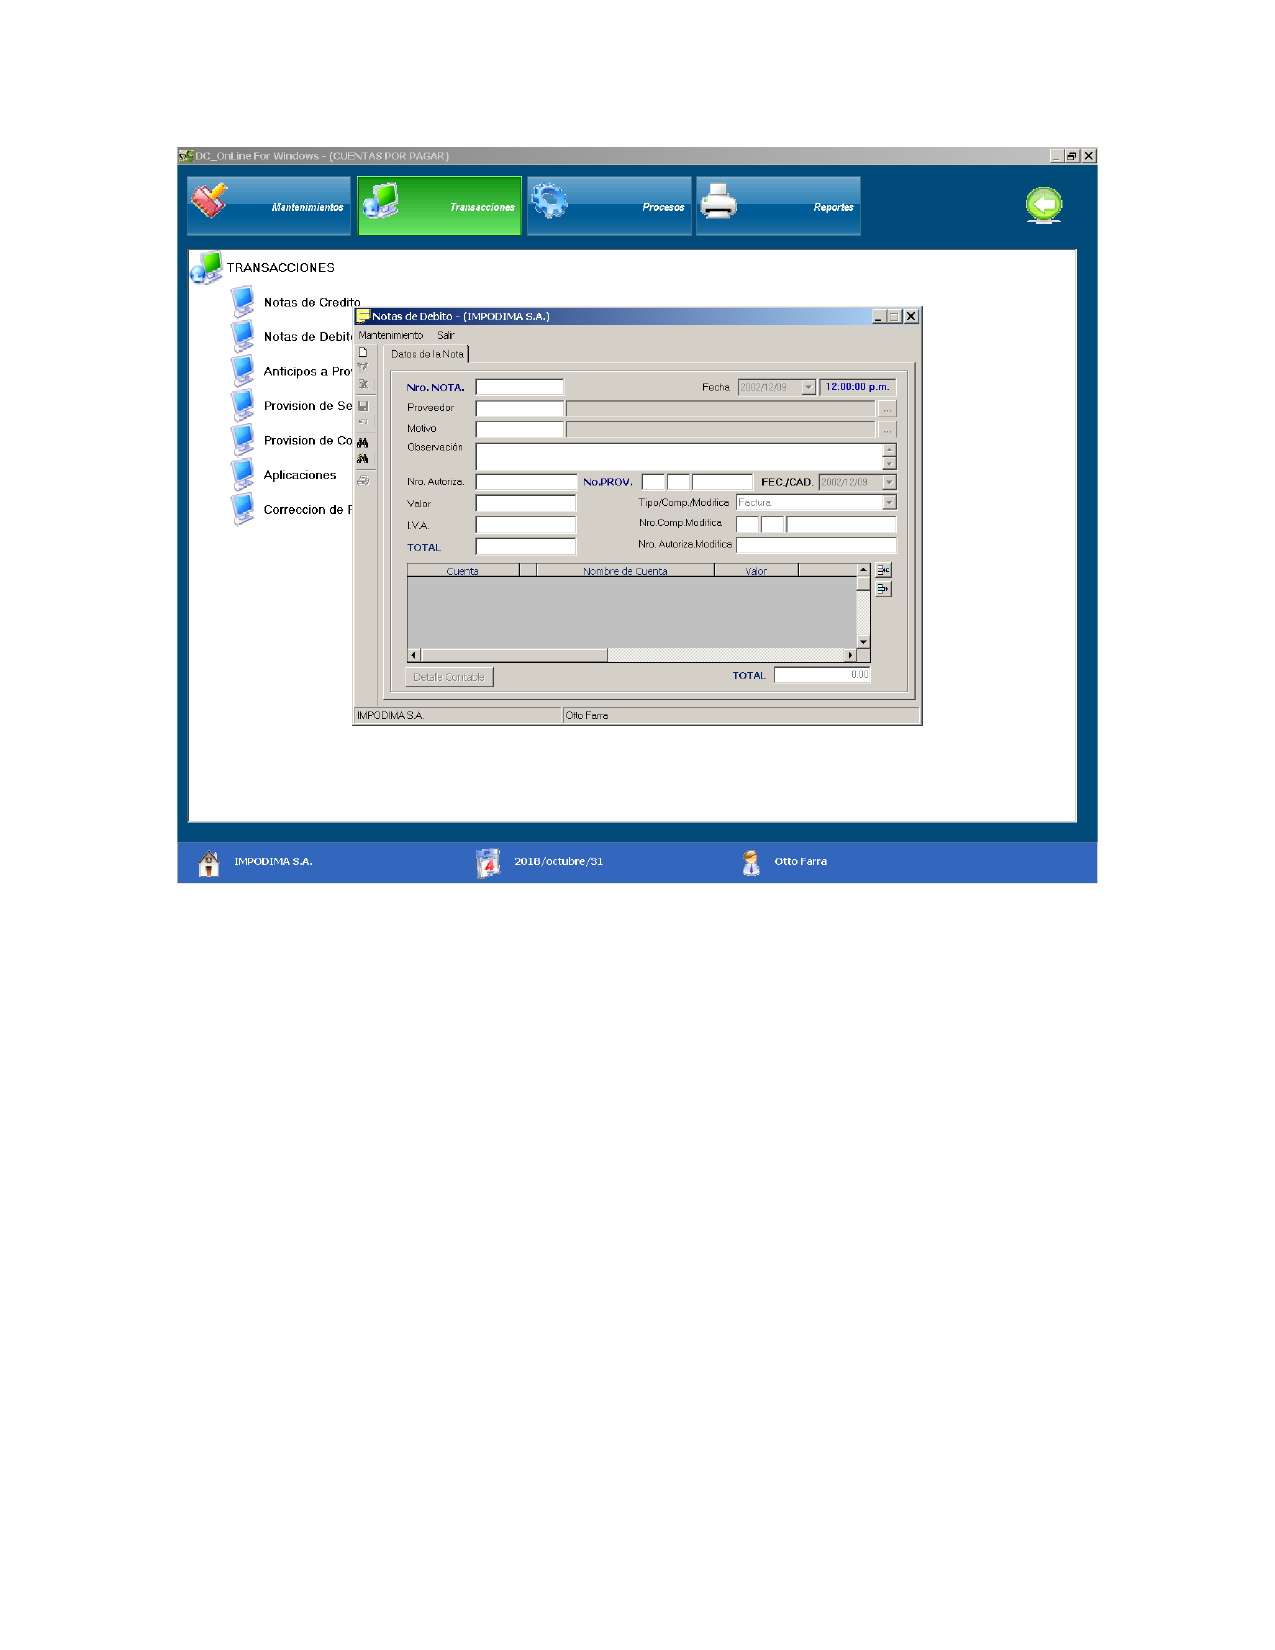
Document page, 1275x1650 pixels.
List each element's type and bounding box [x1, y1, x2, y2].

picture [177, 147, 1098, 884]
